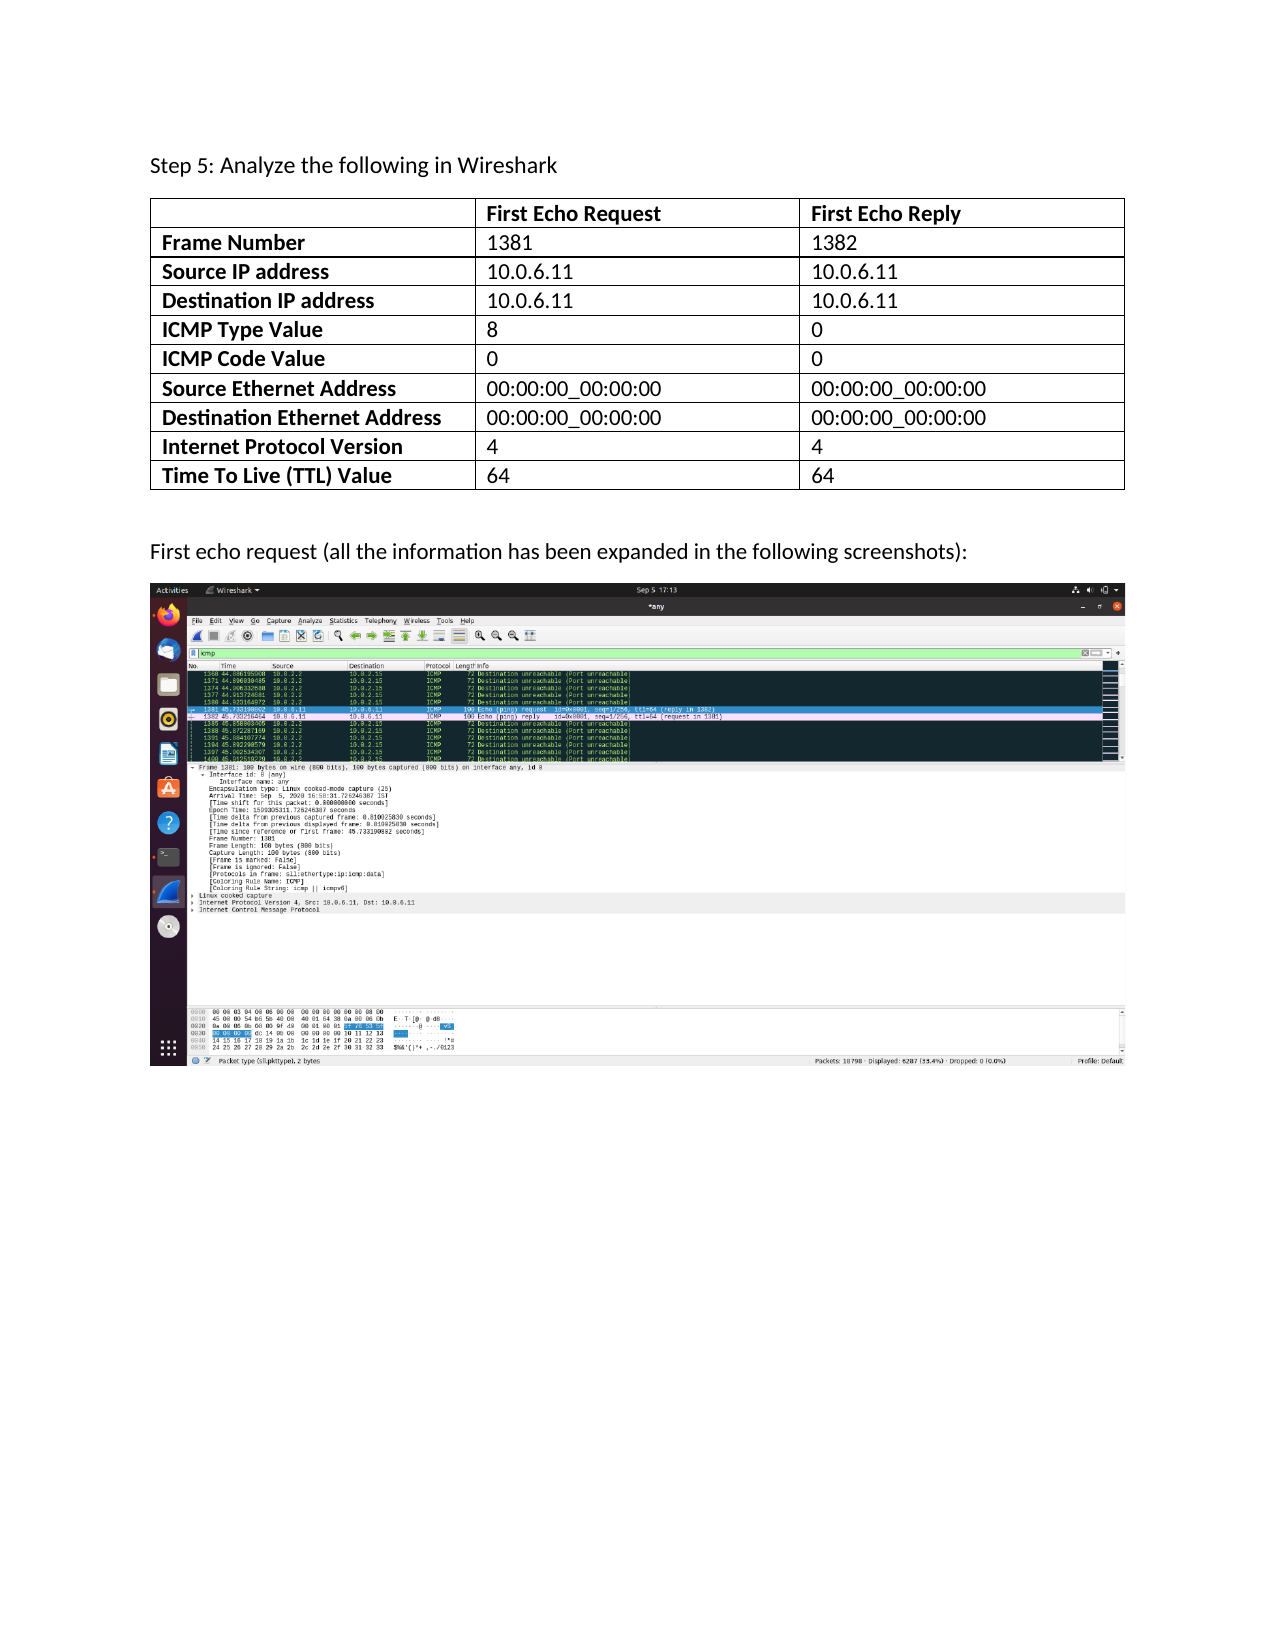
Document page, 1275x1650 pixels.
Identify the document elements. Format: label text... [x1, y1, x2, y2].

table_cell 8 [476, 316, 799, 343]
table_cell 10.0.6.11 [800, 258, 1124, 285]
table_cell Internet Protocol Version [151, 432, 475, 460]
table_cell 1381 [476, 228, 799, 256]
table_cell 0 [476, 345, 799, 373]
table_cell 00:00:00_00:00:00 [800, 403, 1124, 431]
table_cell 00:00:00_00:00:00 [476, 374, 799, 402]
table_header First Echo Reply [800, 199, 1124, 227]
table_cell ICMP Type Value [151, 316, 475, 343]
table_cell Frame Number [151, 228, 475, 256]
table_cell 00:00:00_00:00:00 [476, 403, 799, 431]
table_cell 4 [800, 432, 1124, 460]
text First echo request (all the information has been expanded in the following screenshots): [150, 537, 1125, 565]
table_cell 64 [476, 461, 799, 489]
text Step 5: Analyze the following in Wireshark [150, 150, 1125, 179]
picture [150, 583, 1125, 1066]
table_cell Source IP address [151, 258, 475, 285]
table_cell 10.0.6.11 [800, 286, 1124, 314]
table_cell 10.0.6.11 [476, 258, 799, 285]
table_cell Destination Ethernet Address [151, 403, 475, 431]
table_cell 64 [800, 461, 1124, 489]
table_cell Destination IP address [151, 286, 475, 314]
table_header [151, 199, 475, 227]
table_cell 1382 [800, 228, 1124, 256]
table_header First Echo Request [476, 199, 799, 227]
table_cell 10.0.6.11 [476, 286, 799, 314]
table_cell Time To Live (TTL) Value [151, 461, 475, 489]
table_cell Source Ethernet Address [151, 374, 475, 402]
table_cell 0 [800, 345, 1124, 373]
table_cell 4 [476, 432, 799, 460]
table_cell ICMP Code Value [151, 345, 475, 373]
table_cell 00:00:00_00:00:00 [800, 374, 1124, 402]
table_cell 0 [800, 316, 1124, 343]
